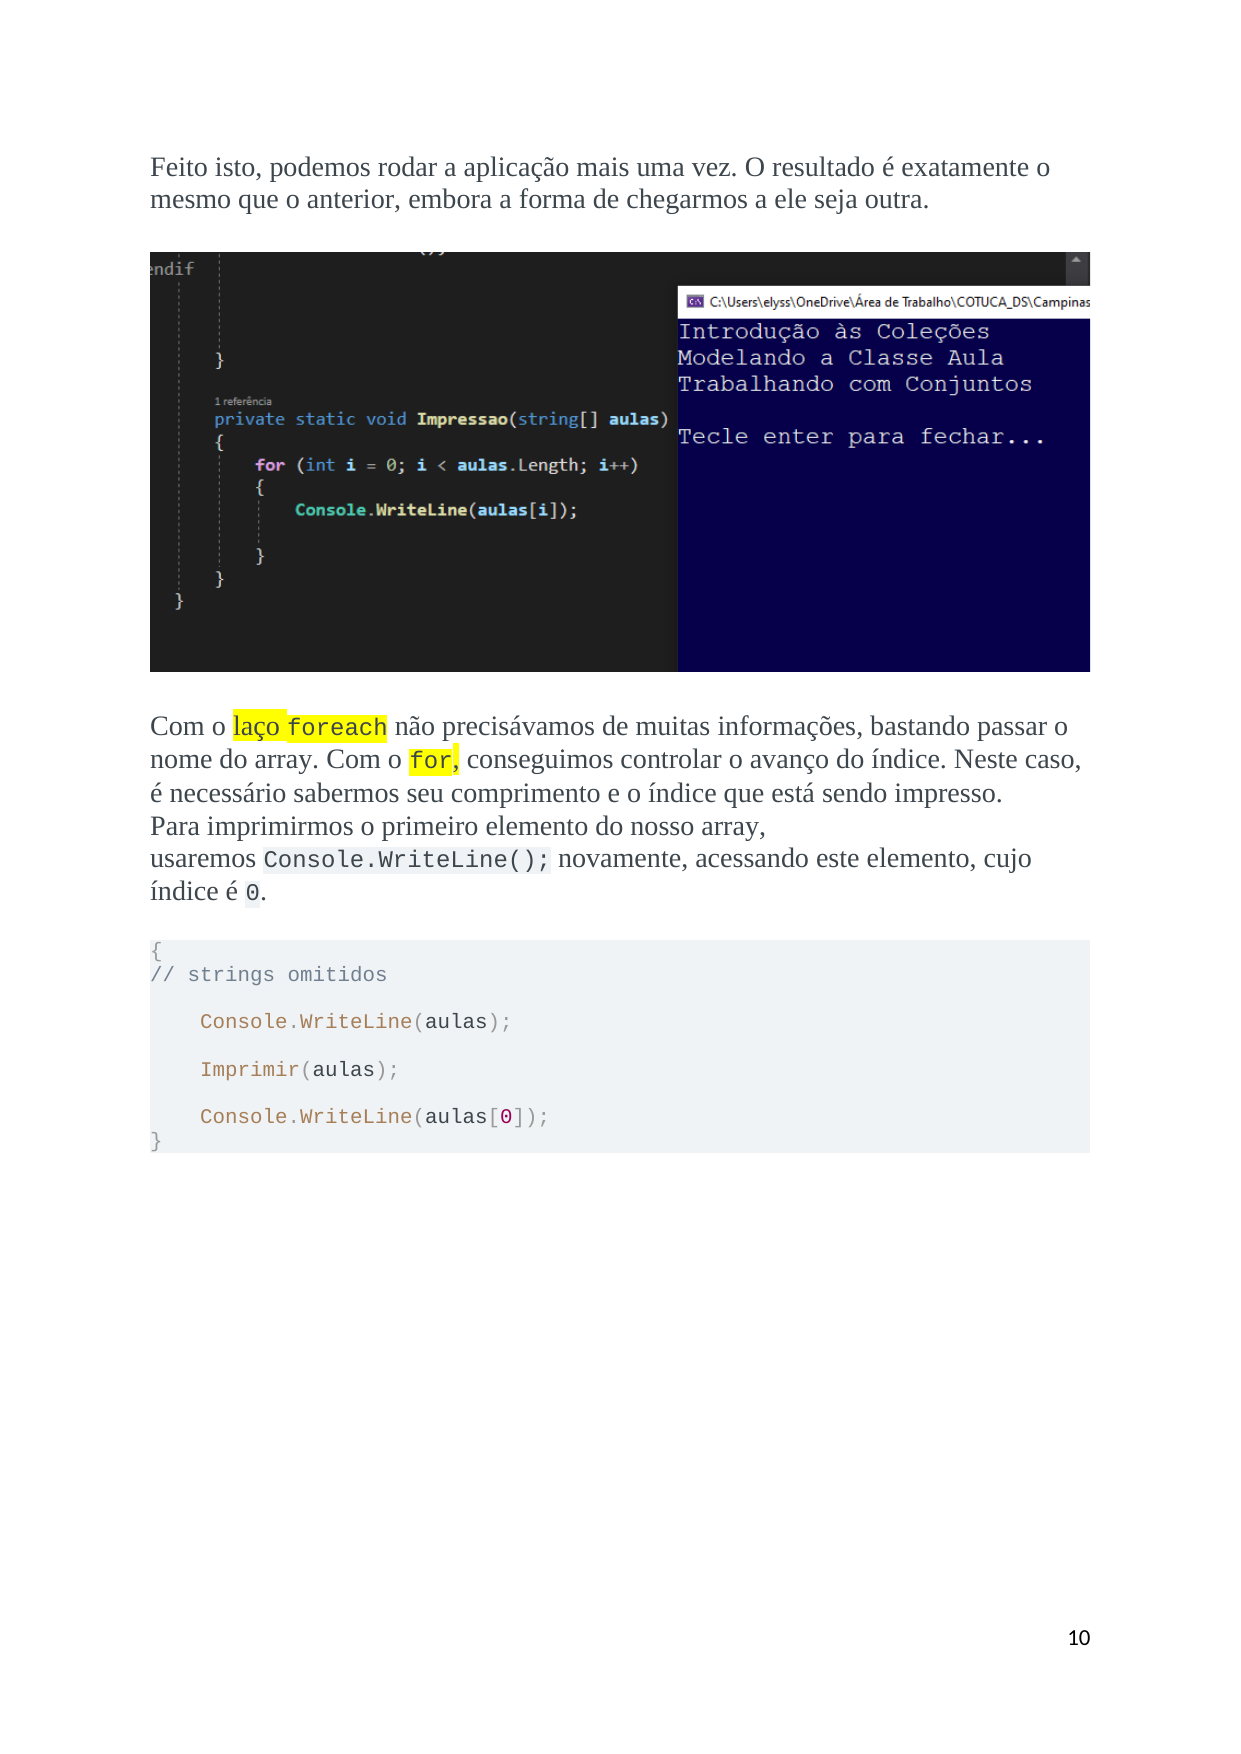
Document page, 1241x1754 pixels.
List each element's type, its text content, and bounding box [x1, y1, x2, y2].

text Com o laço foreach não precisávamos de muitas informações, bastando passar o nome do array. Com o for, conseguimos controlar o avanço do índice. Neste caso, é necessário sabermos seu comprimento e o índice que está sendo impresso. [150, 709, 1090, 808]
text Console.WriteLine(aulas); [150, 1011, 1090, 1035]
text // strings omitidos [150, 964, 1090, 988]
text Para imprimirmos o primeiro elemento do nosso array, usaremos Console.WriteLine(); novamente, acessando este elemento, cujo índice é 0. [150, 808, 1090, 908]
text Console.WriteLine(aulas[0]); [150, 1106, 1090, 1129]
text } [150, 1129, 1090, 1153]
text Imprimir(aulas); [150, 1059, 1090, 1082]
text Feito isto, podemos rodar a aplicação mais uma vez. O resultado é exatamente o mesmo que o anterior, embora a forma de chegarmos a ele seja outra. [150, 150, 1090, 215]
picture [150, 252, 1091, 672]
text { [150, 940, 1090, 964]
